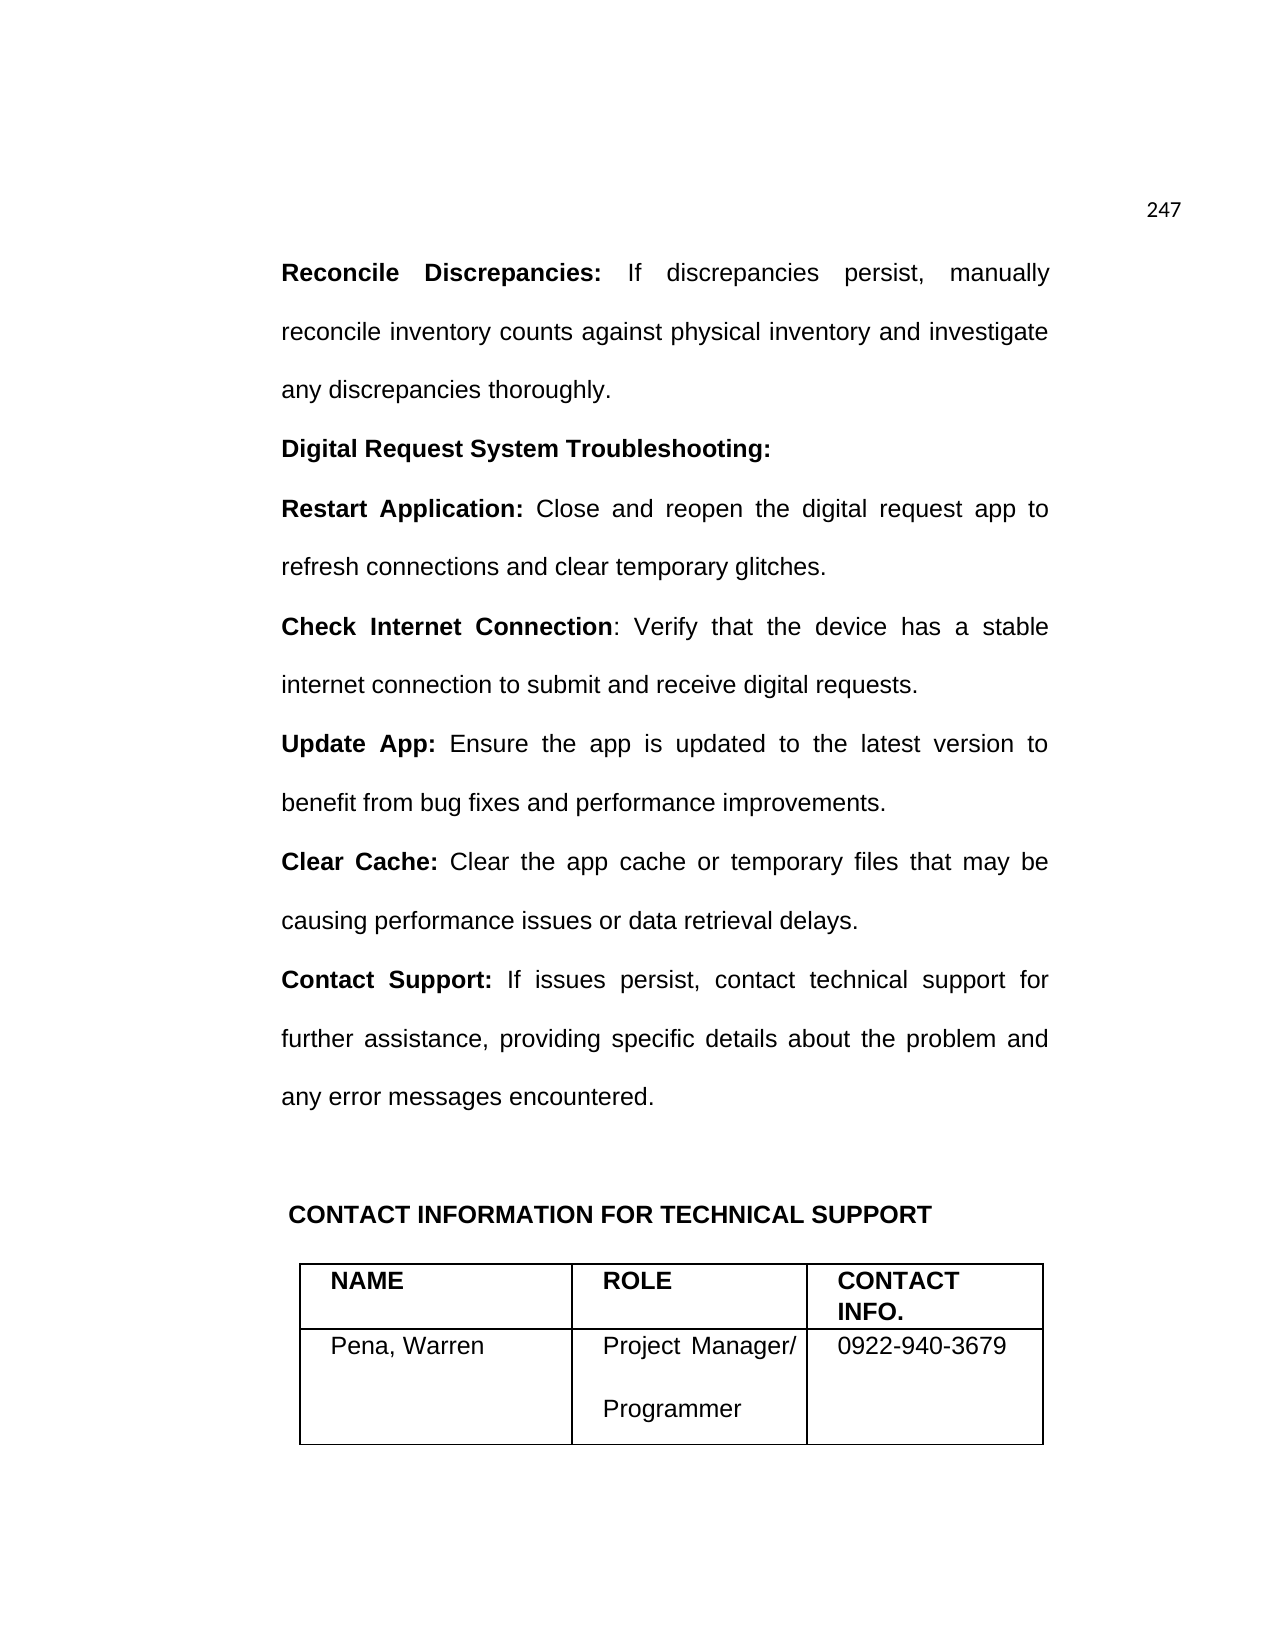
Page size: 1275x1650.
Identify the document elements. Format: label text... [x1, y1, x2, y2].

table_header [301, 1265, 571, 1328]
text Update App: Ensure the app is updated to the latest version to benefit from bug fixes and performance improvements. [281, 729, 1050, 817]
text Reconcile Discrepancies: If discrepancies persist, manually reconcile inventory counts against physical inventory and investigate any discrepancies thoroughly. [281, 258, 1050, 404]
text CONTACT INFORMATION FOR TECHNICAL SUPPORT [272, 1201, 1062, 1229]
text Digital Request System Troubleshooting: [281, 434, 1050, 463]
text Contact Support: If issues persist, contact technical support for further assistance, providing specific details about the problem and any error messages encountered. [281, 965, 1050, 1111]
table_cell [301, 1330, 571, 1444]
text Clear Cache: Clear the app cache or temporary files that may be causing performance issues or data retrieval delays. [281, 847, 1050, 934]
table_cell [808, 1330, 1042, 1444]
text Check Internet Connection: Verify that the device has a stable internet connection to submit and receive digital requests. [281, 611, 1050, 699]
text Restart Application: Close and reopen the digital request app to refresh connections and clear temporary glitches. [281, 494, 1050, 581]
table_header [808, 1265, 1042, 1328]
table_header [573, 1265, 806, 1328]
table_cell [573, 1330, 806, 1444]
